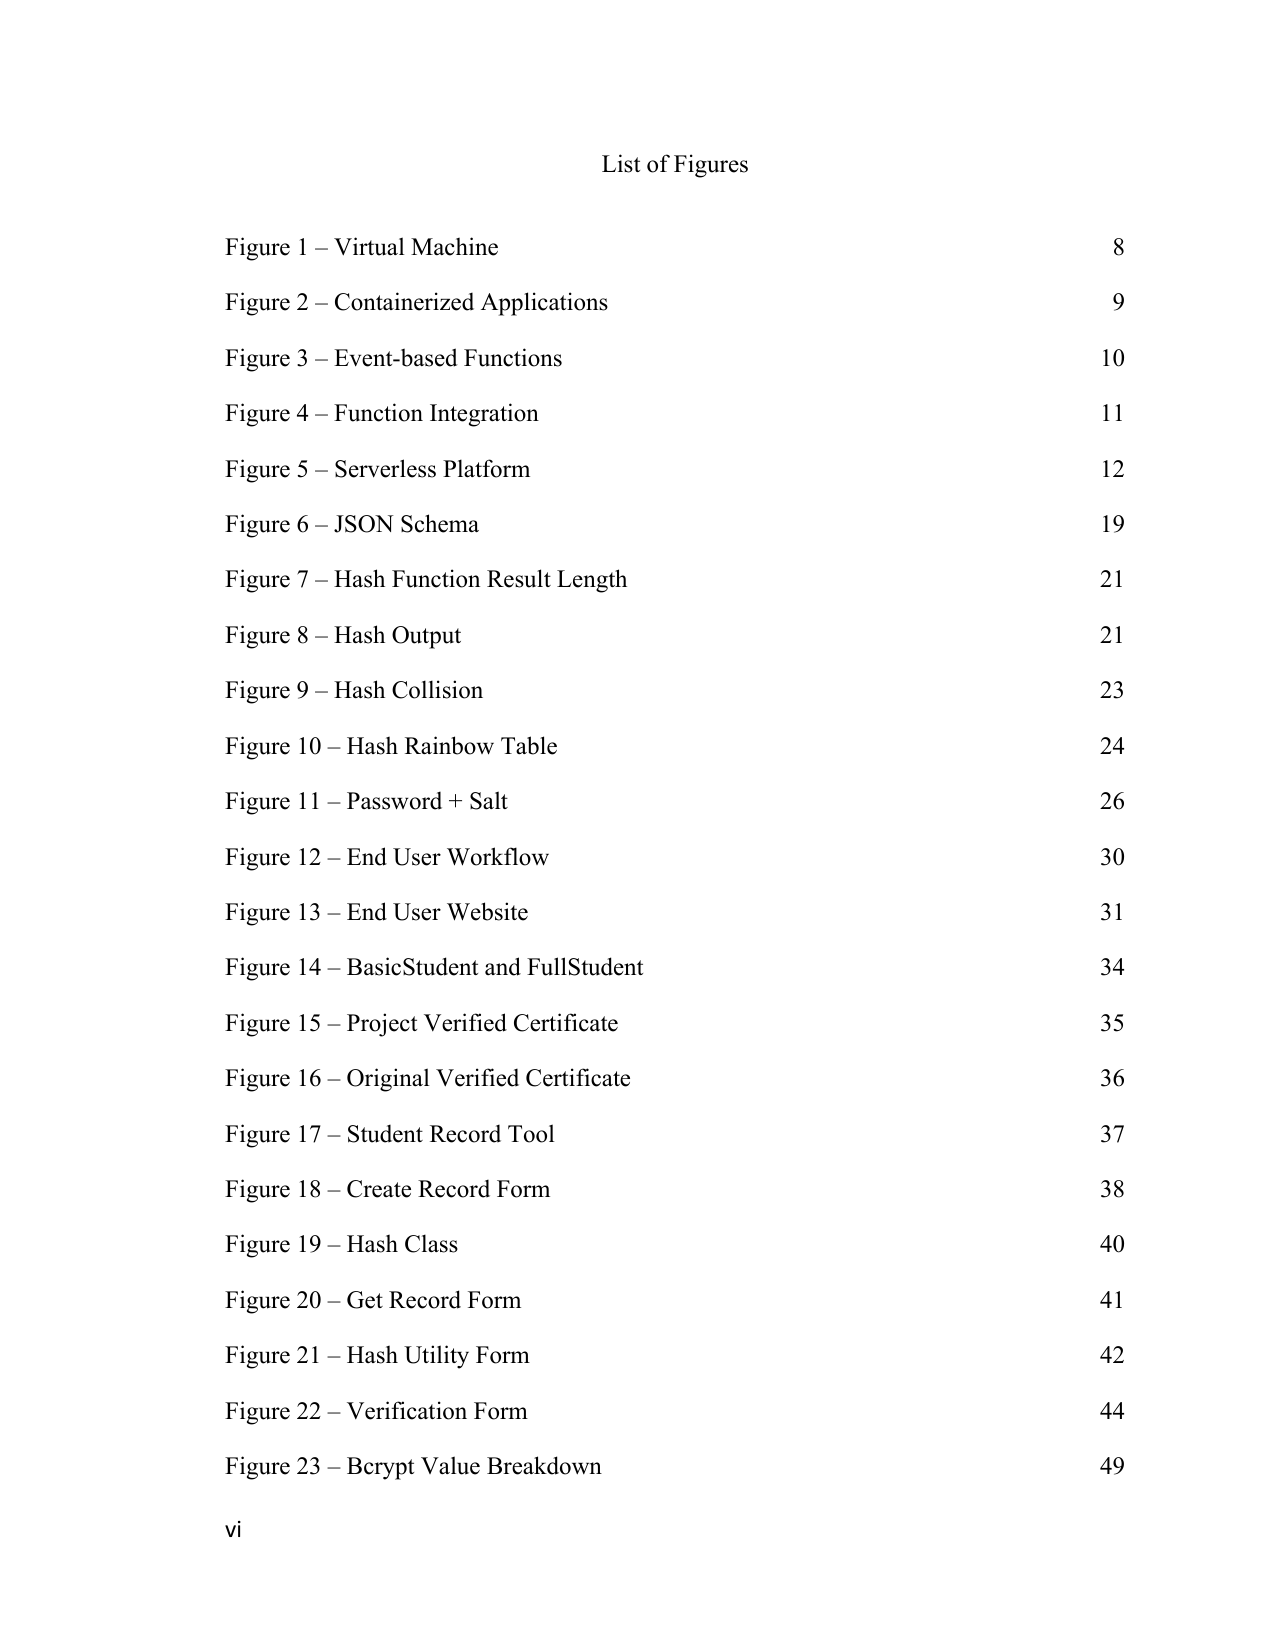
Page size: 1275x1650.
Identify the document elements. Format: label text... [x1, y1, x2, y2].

text Figure 14 – BasicStudent and FullStudent 34 [225, 953, 1125, 981]
text Figure 2 – Containerized Applications 9 [225, 288, 1125, 316]
text Figure 10 – Hash Rainbow Table 24 [225, 732, 1125, 759]
text Figure 4 – Function Integration 11 [225, 399, 1125, 427]
text List of Figures [225, 150, 1125, 178]
text Figure 13 – End User Website 31 [225, 898, 1125, 926]
text Figure 17 – Student Record Tool 37 [225, 1120, 1125, 1147]
text Figure 18 – Create Record Form 38 [225, 1175, 1125, 1203]
text Figure 5 – Serverless Platform 12 [225, 455, 1125, 482]
text Figure 7 – Hash Function Result Length 21 [225, 566, 1125, 593]
text Figure 16 – Original Verified Certificate 36 [225, 1064, 1125, 1092]
text Figure 1 – Virtual Machine 8 [225, 233, 1125, 261]
text Figure 8 – Hash Output 21 [225, 621, 1125, 649]
text Figure 15 – Project Verified Certificate 35 [225, 1009, 1125, 1037]
text Figure 6 – JSON Schema 19 [225, 510, 1125, 538]
text Figure 19 – Hash Class 40 [225, 1231, 1125, 1258]
text Figure 20 – Get Record Form 41 [225, 1286, 1125, 1314]
text Figure 9 – Hash Collision 23 [225, 676, 1125, 704]
text Figure 3 – Event-based Functions 10 [225, 344, 1125, 372]
text Figure 11 – Password + Salt 26 [225, 787, 1125, 815]
text Figure 21 – Hash Utility Form 42 [225, 1341, 1125, 1369]
text Figure 22 – Verification Form 44 [225, 1397, 1125, 1424]
text Figure 12 – End User Workflow 30 [225, 843, 1125, 870]
text Figure 23 – Bcrypt Value Breakdown 49 [225, 1452, 1125, 1480]
